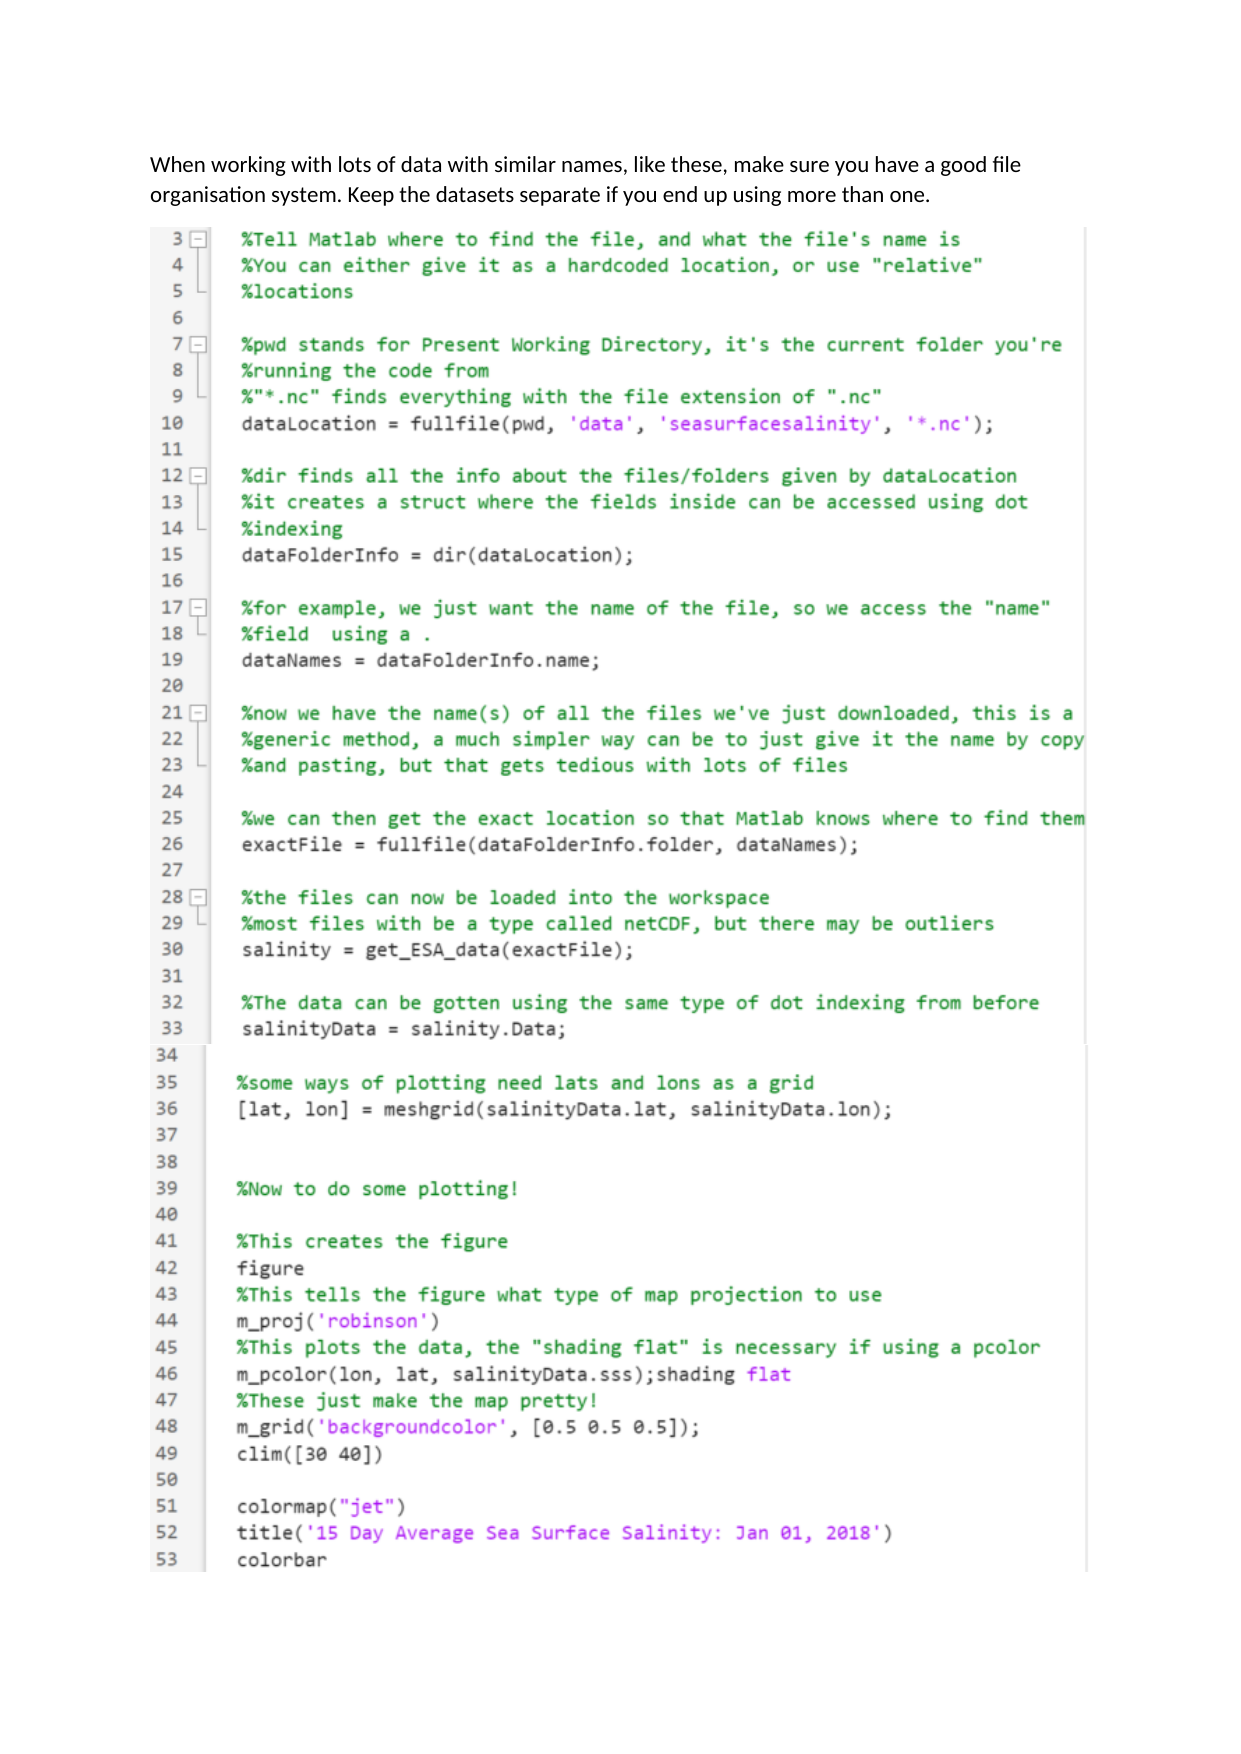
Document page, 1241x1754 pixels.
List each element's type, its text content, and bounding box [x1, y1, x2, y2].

picture [150, 227, 1091, 1044]
picture [150, 1045, 1091, 1572]
text When working with lots of data with similar names, like these, make sure you have a good file organisation system. Keep the datasets separate if you end up using more than one. [150, 150, 1090, 208]
